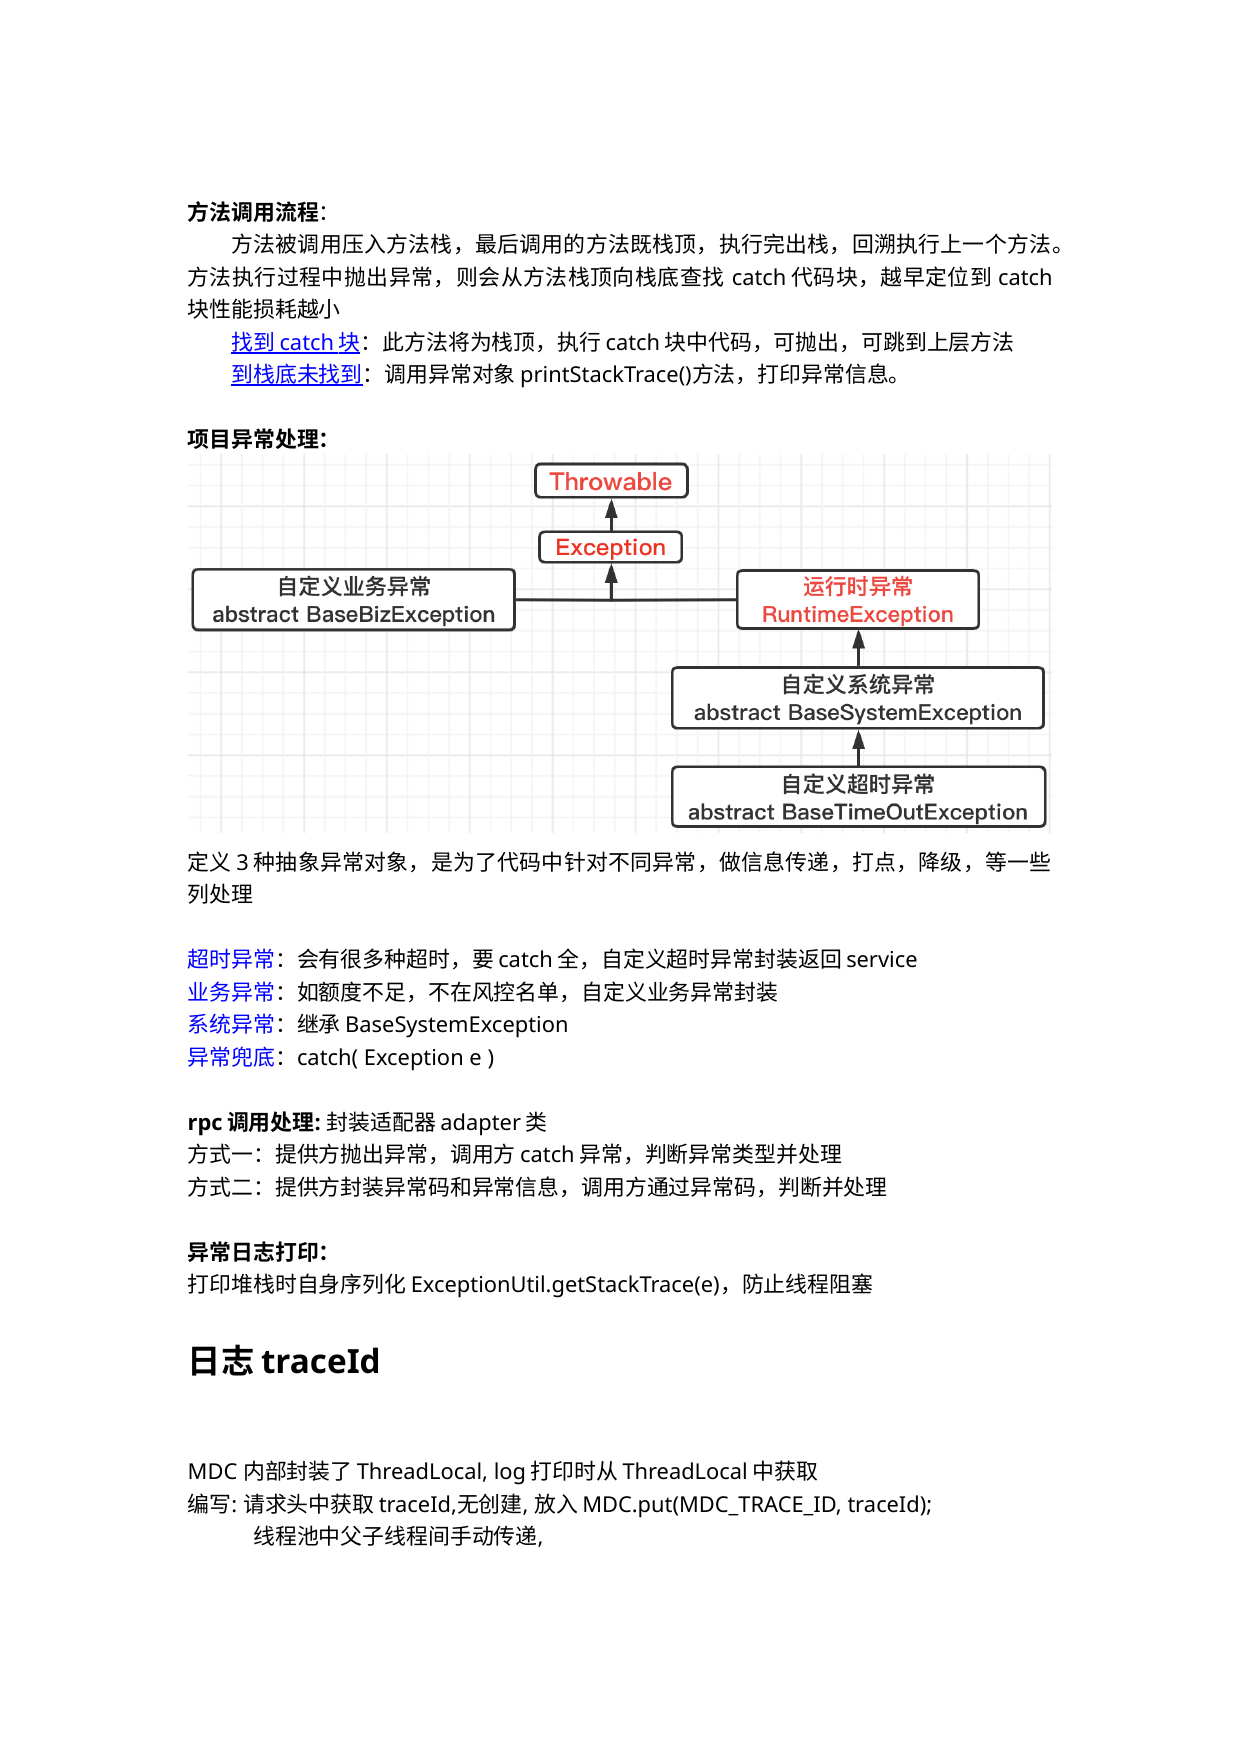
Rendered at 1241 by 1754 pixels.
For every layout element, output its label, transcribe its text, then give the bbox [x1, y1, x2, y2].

text 超时异常：会有很多种超时，要catch全，自定义超时异常封装返回service [187, 942, 1053, 974]
text 方式一：提供方抛出异常，调用方catch异常，判断异常类型并处理 [187, 1137, 1053, 1169]
text 编写: 请求头中获取traceId,无创建, 放入MDC.put(MDC_TRACE_ID, traceId); [187, 1486, 1053, 1519]
text 异常日志打印： [187, 1234, 1053, 1267]
text 定义3种抽象异常对象，是为了代码中针对不同异常，做信息传递，打点，降级，等一些列处理 [187, 844, 1053, 909]
text rpc调用处理: 封装适配器adapter类 [187, 1104, 1053, 1137]
picture [187, 454, 1053, 833]
text 业务异常：如额度不足，不在风控名单，自定义业务异常封装 [187, 974, 1053, 1007]
text 项目异常处理： [187, 422, 1053, 454]
subtitle 日志traceId [187, 1327, 1053, 1392]
text 异常兜底：catch( Exception e ) [187, 1039, 1053, 1072]
text 到栈底未找到：调用异常对象printStackTrace()方法，打印异常信息。 [187, 357, 1053, 389]
text 方法调用流程： [187, 194, 1053, 227]
text 打印堆栈时自身序列化ExceptionUtil.getStackTrace(e)，防止线程阻塞 [187, 1267, 1053, 1299]
text 系统异常：继承BaseSystemException [187, 1007, 1053, 1039]
text 方式二：提供方封装异常码和异常信息，调用方通过异常码，判断并处理 [187, 1169, 1053, 1202]
text 方法被调用压入方法栈，最后调用的方法既栈顶，执行完出栈，回溯执行上一个方法。方法执行过程中抛出异常，则会从方法栈顶向栈底查找catch代码块，越早定位到catch块性能损耗越小 [187, 227, 1053, 324]
text 找到catch块：此方法将为栈顶，执行catch块中代码，可抛出，可跳到上层方法 [187, 324, 1053, 357]
text 线程池中父子线程间手动传递, [187, 1519, 1053, 1551]
text MDC 内部封装了ThreadLocal, log打印时从ThreadLocal中获取 [187, 1454, 1053, 1486]
